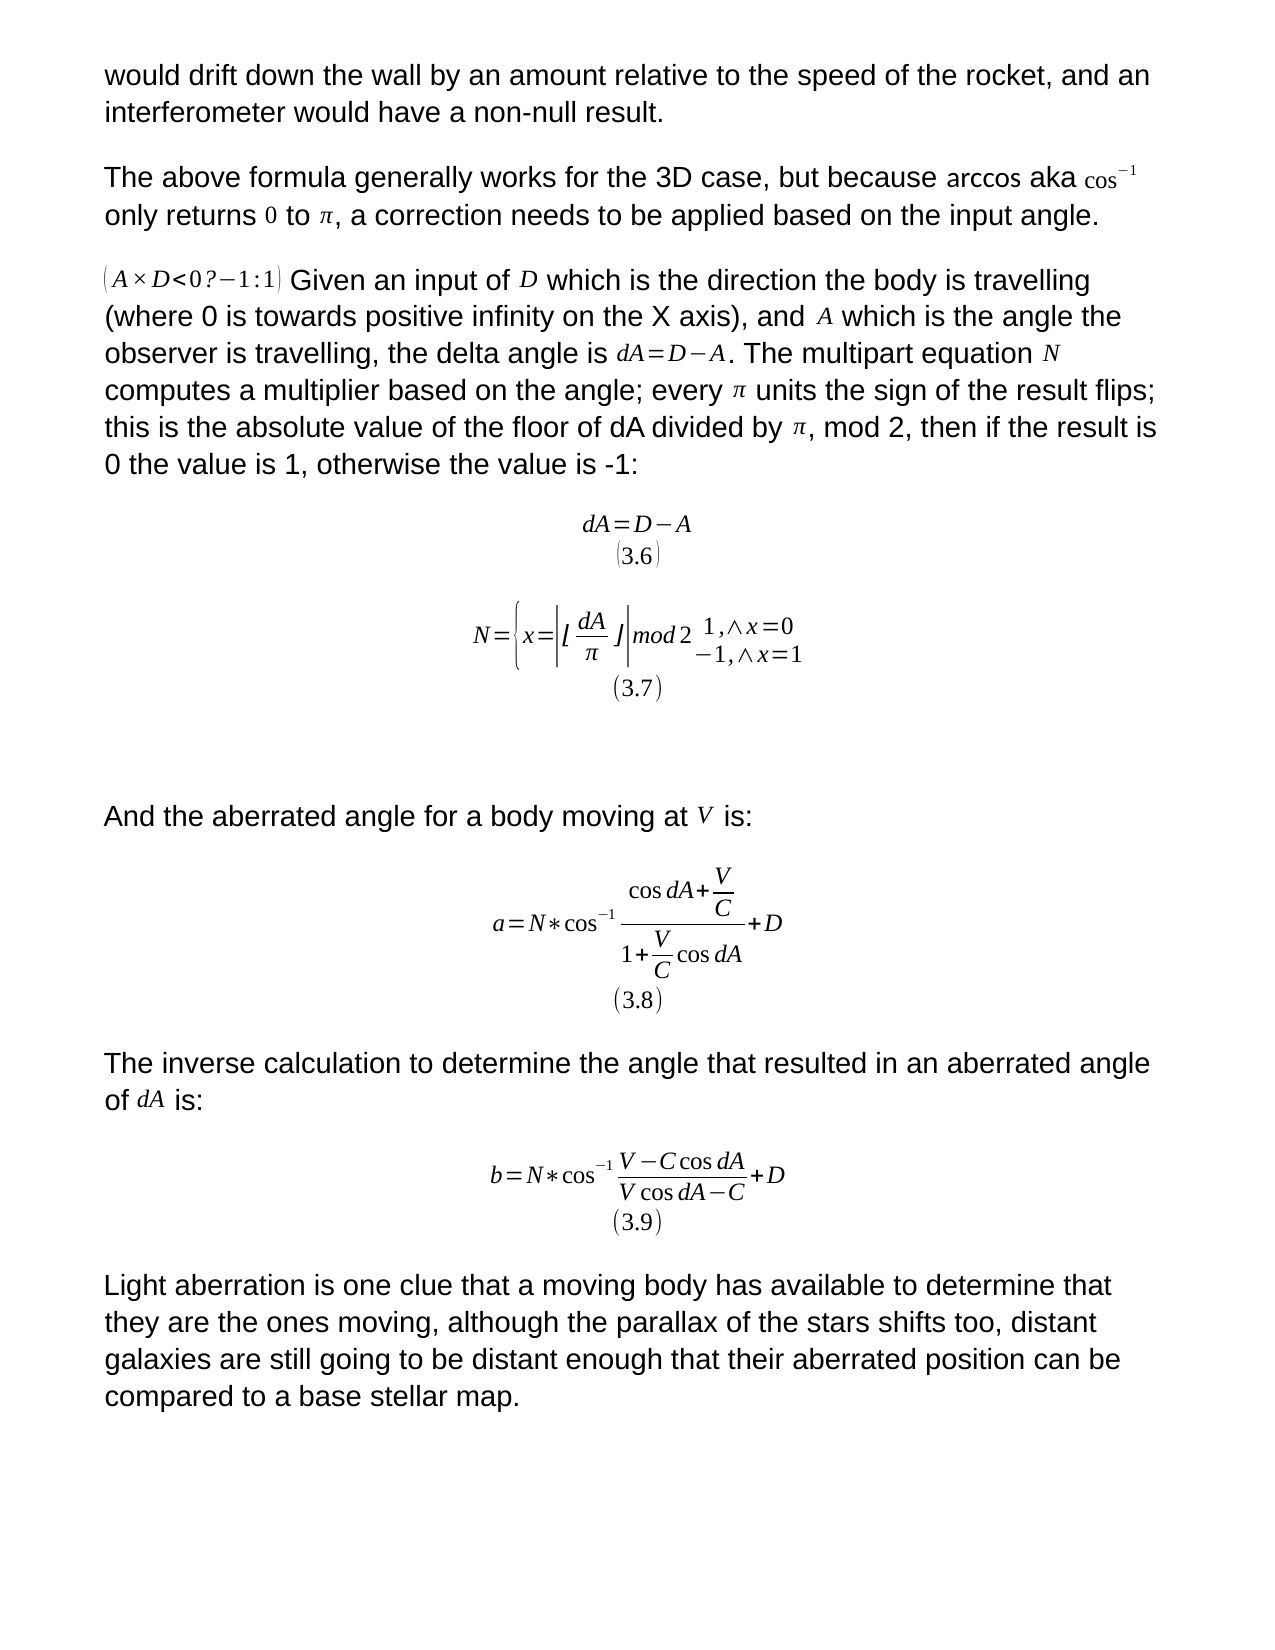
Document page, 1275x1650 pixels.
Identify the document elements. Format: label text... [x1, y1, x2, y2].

text The inverse calculation to determine the angle that resulted in an aberrated angle of is: [103, 1046, 1172, 1117]
text Given an input of which is the direction the body is travelling (where 0 is towards positive infinity on the X axis), and which is the angle the observer is travelling, the delta angle is . The multipart equation computes a multiplier based on the angle; every units the sign of the result flips; this is the absolute value of the floor of dA divided by , mod 2, then if the result is 0 the value is 1, otherwise the value is -1: [103, 262, 1172, 480]
text And the aberrated angle for a body moving at is: [103, 798, 1172, 832]
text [103, 58, 1172, 129]
text The above formula generally works for the 3D case, but because arccos aka only returns to , a correction needs to be applied based on the input angle. [103, 159, 1172, 232]
text Light aberration is one clue that a moving body has available to determine that they are the ones moving, although the parallax of the stars shifts too, distant galaxies are still going to be distant enough that their aberrated position can be compared to a base stellar map. [103, 1268, 1172, 1412]
